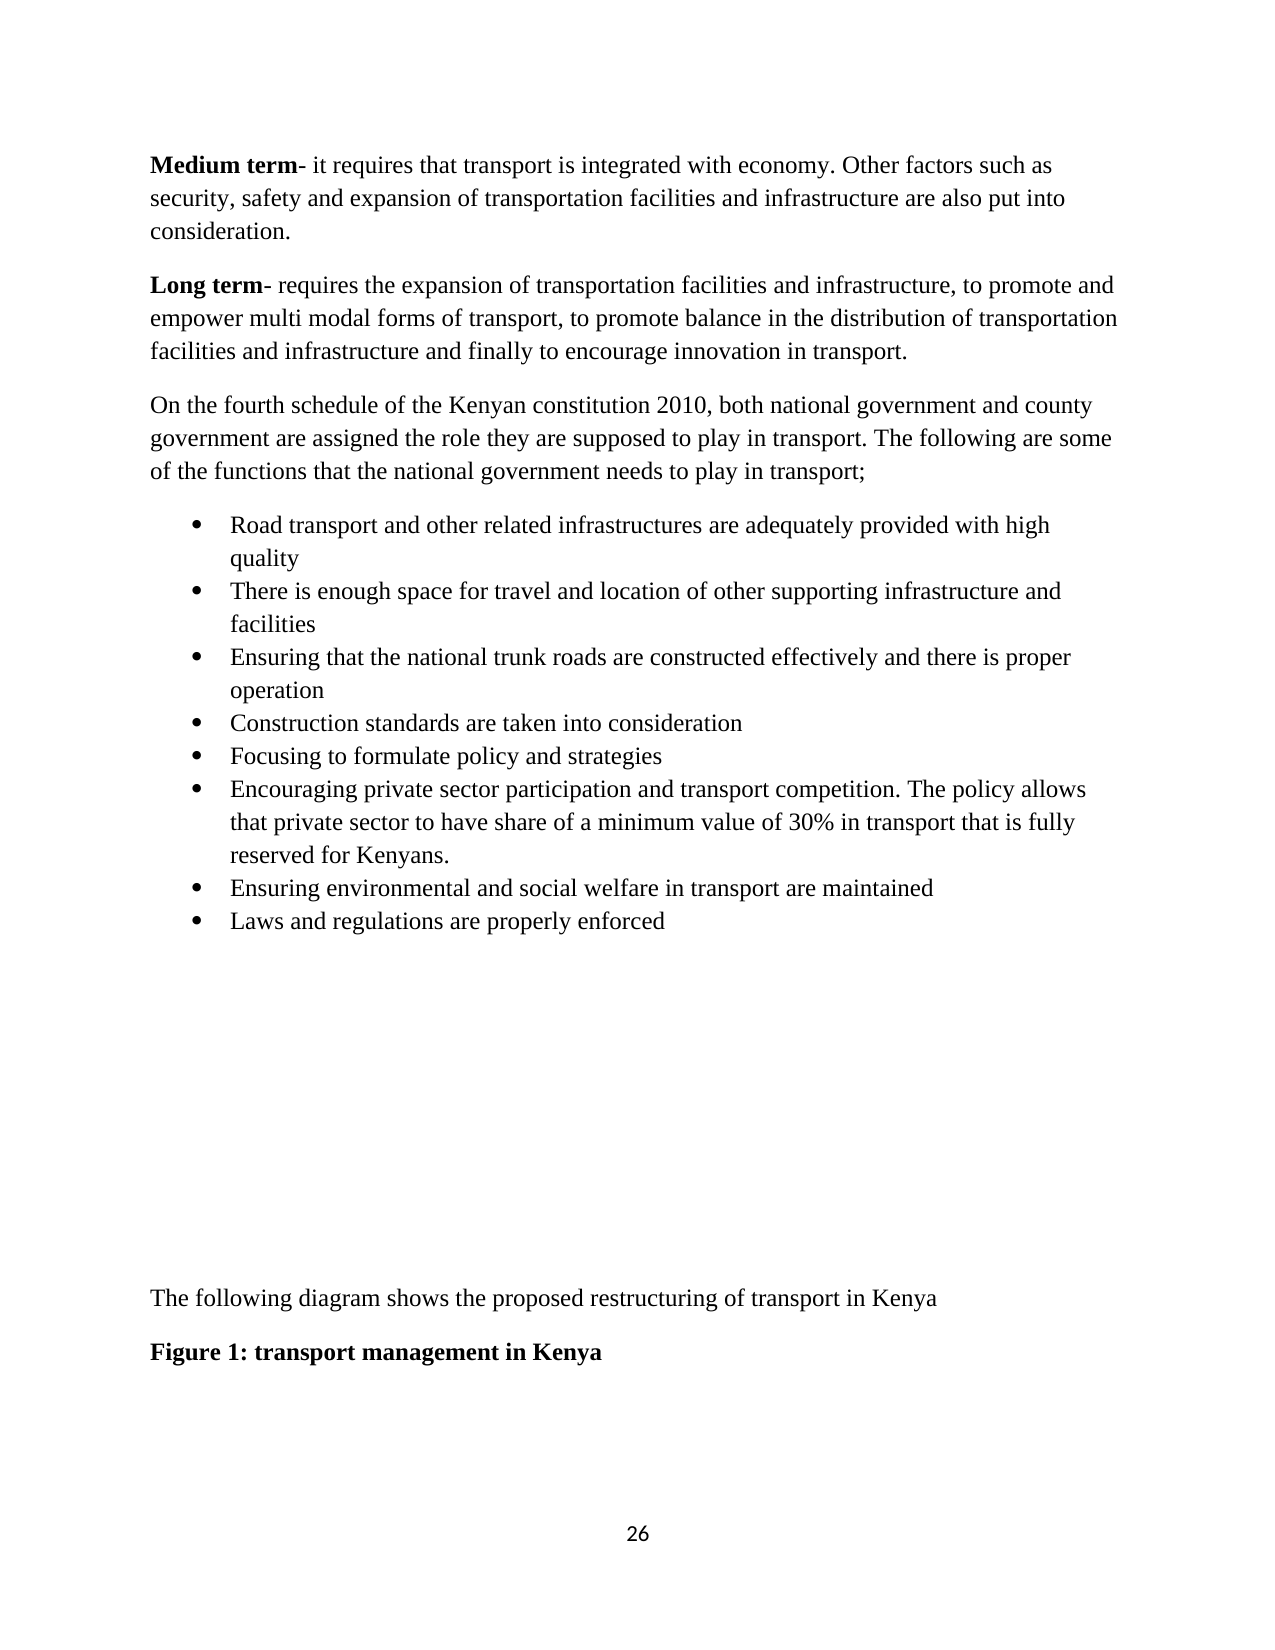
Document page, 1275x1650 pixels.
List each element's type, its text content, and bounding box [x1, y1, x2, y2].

text The following diagram shows the proposed restructuring of transport in Kenya [150, 1283, 1125, 1312]
list There is enough space for travel and location of other supporting infrastructure and facilities [192, 576, 1125, 637]
list Construction standards are taken into consideration [192, 708, 1125, 737]
list Focusing to formulate policy and strategies [192, 741, 1125, 769]
text On the fourth schedule of the Kenyan constitution 2010, both national government and county government are assigned the role they are supposed to play in transport. The following are some of the functions that the national government needs to play in transport; [150, 390, 1125, 484]
list Road transport and other related infrastructures are adequately provided with high quality [192, 510, 1125, 571]
list Ensuring that the national trunk roads are constructed effectively and there is proper operation [192, 642, 1125, 703]
list Encouraging private sector participation and transport competition. The policy allows that private sector to have share of a minimum value of 30% in transport that is fully reserved for Kenyans. [192, 774, 1125, 869]
list Ensuring environmental and social welfare in transport are maintained [192, 873, 1125, 902]
text Medium term- it requires that transport is integrated with economy. Other factors such as security, safety and expansion of transportation facilities and infrastructure are also put into consideration. [150, 150, 1125, 245]
text Long term- requires the expansion of transportation facilities and infrastructure, to promote and empower multi modal forms of transport, to promote balance in the distribution of transportation facilities and infrastructure and finally to encourage innovation in transport. [150, 270, 1125, 365]
text Figure 1: transport management in Kenya [150, 1337, 1125, 1366]
list Laws and regulations are properly enforced [192, 906, 1125, 935]
